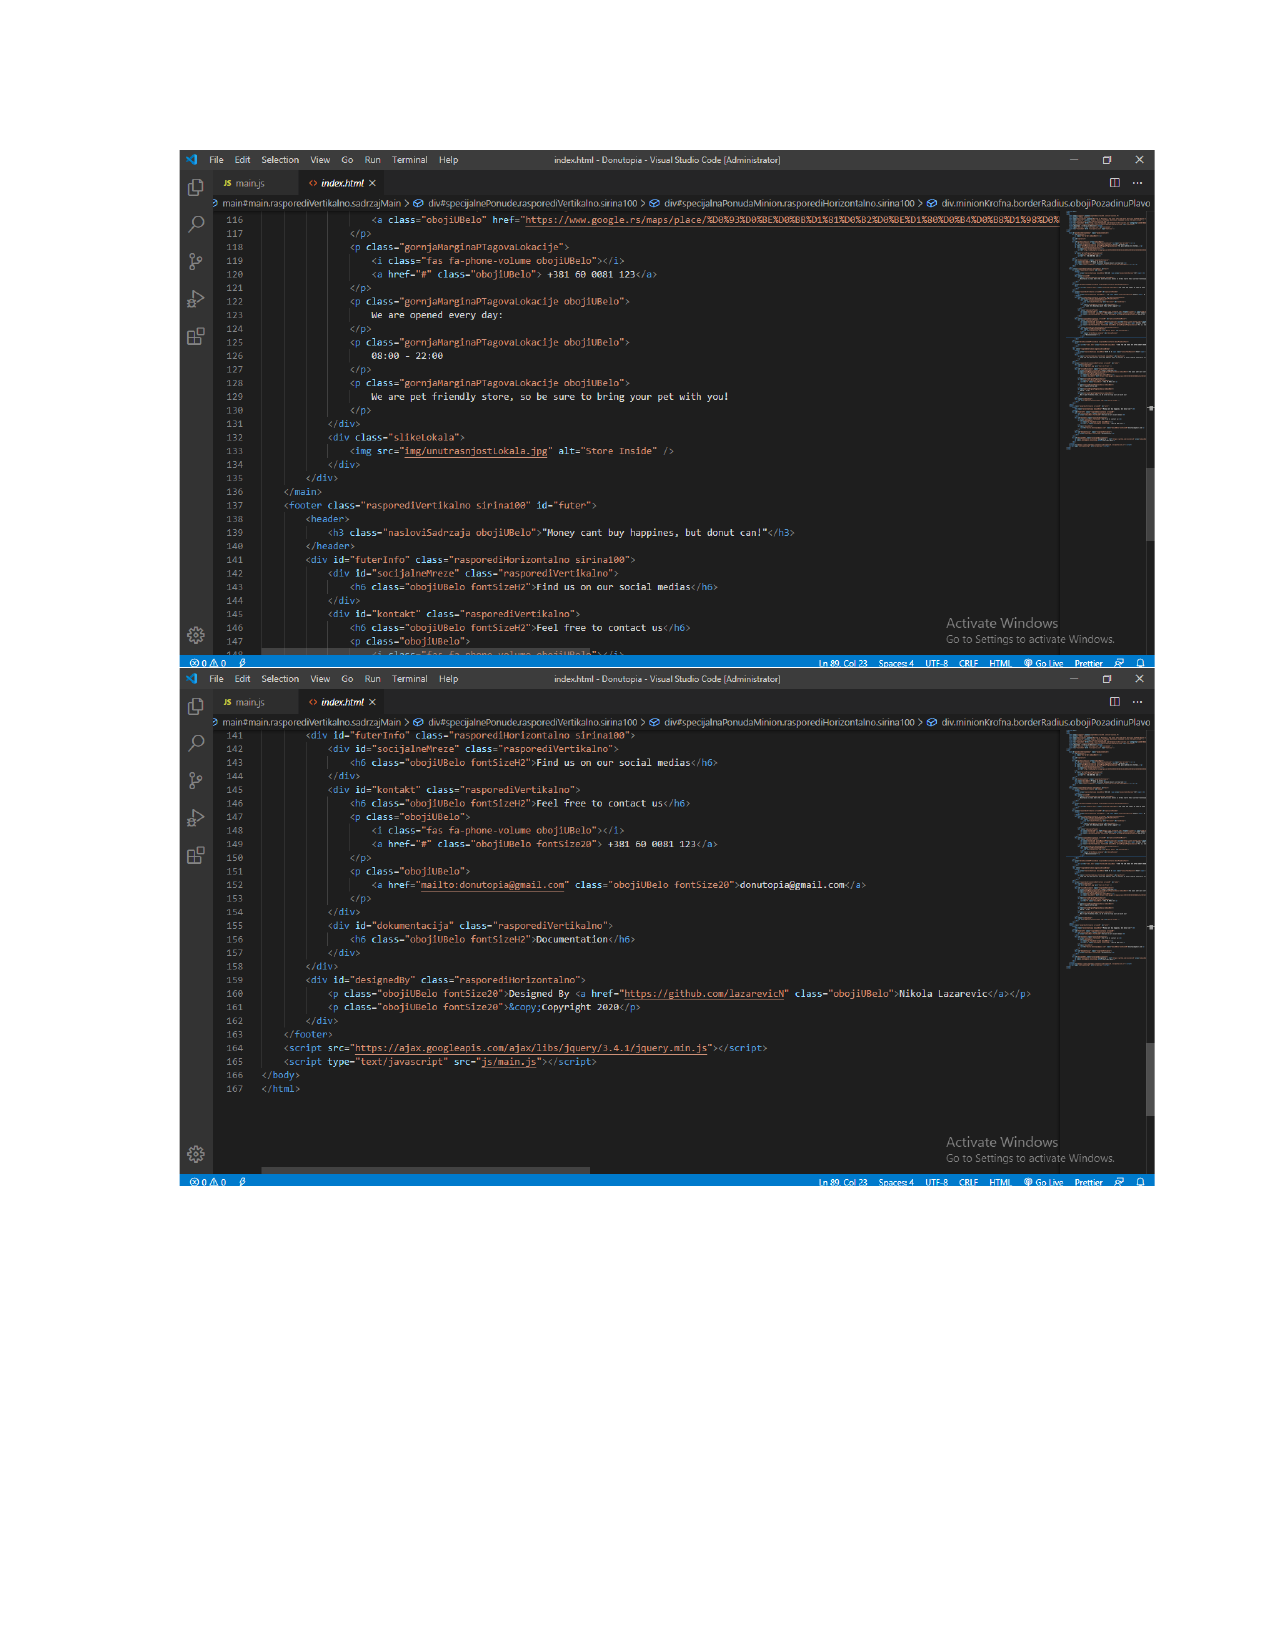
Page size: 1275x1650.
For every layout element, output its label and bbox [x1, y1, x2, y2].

picture [179, 150, 1155, 667]
picture [179, 668, 1155, 1186]
